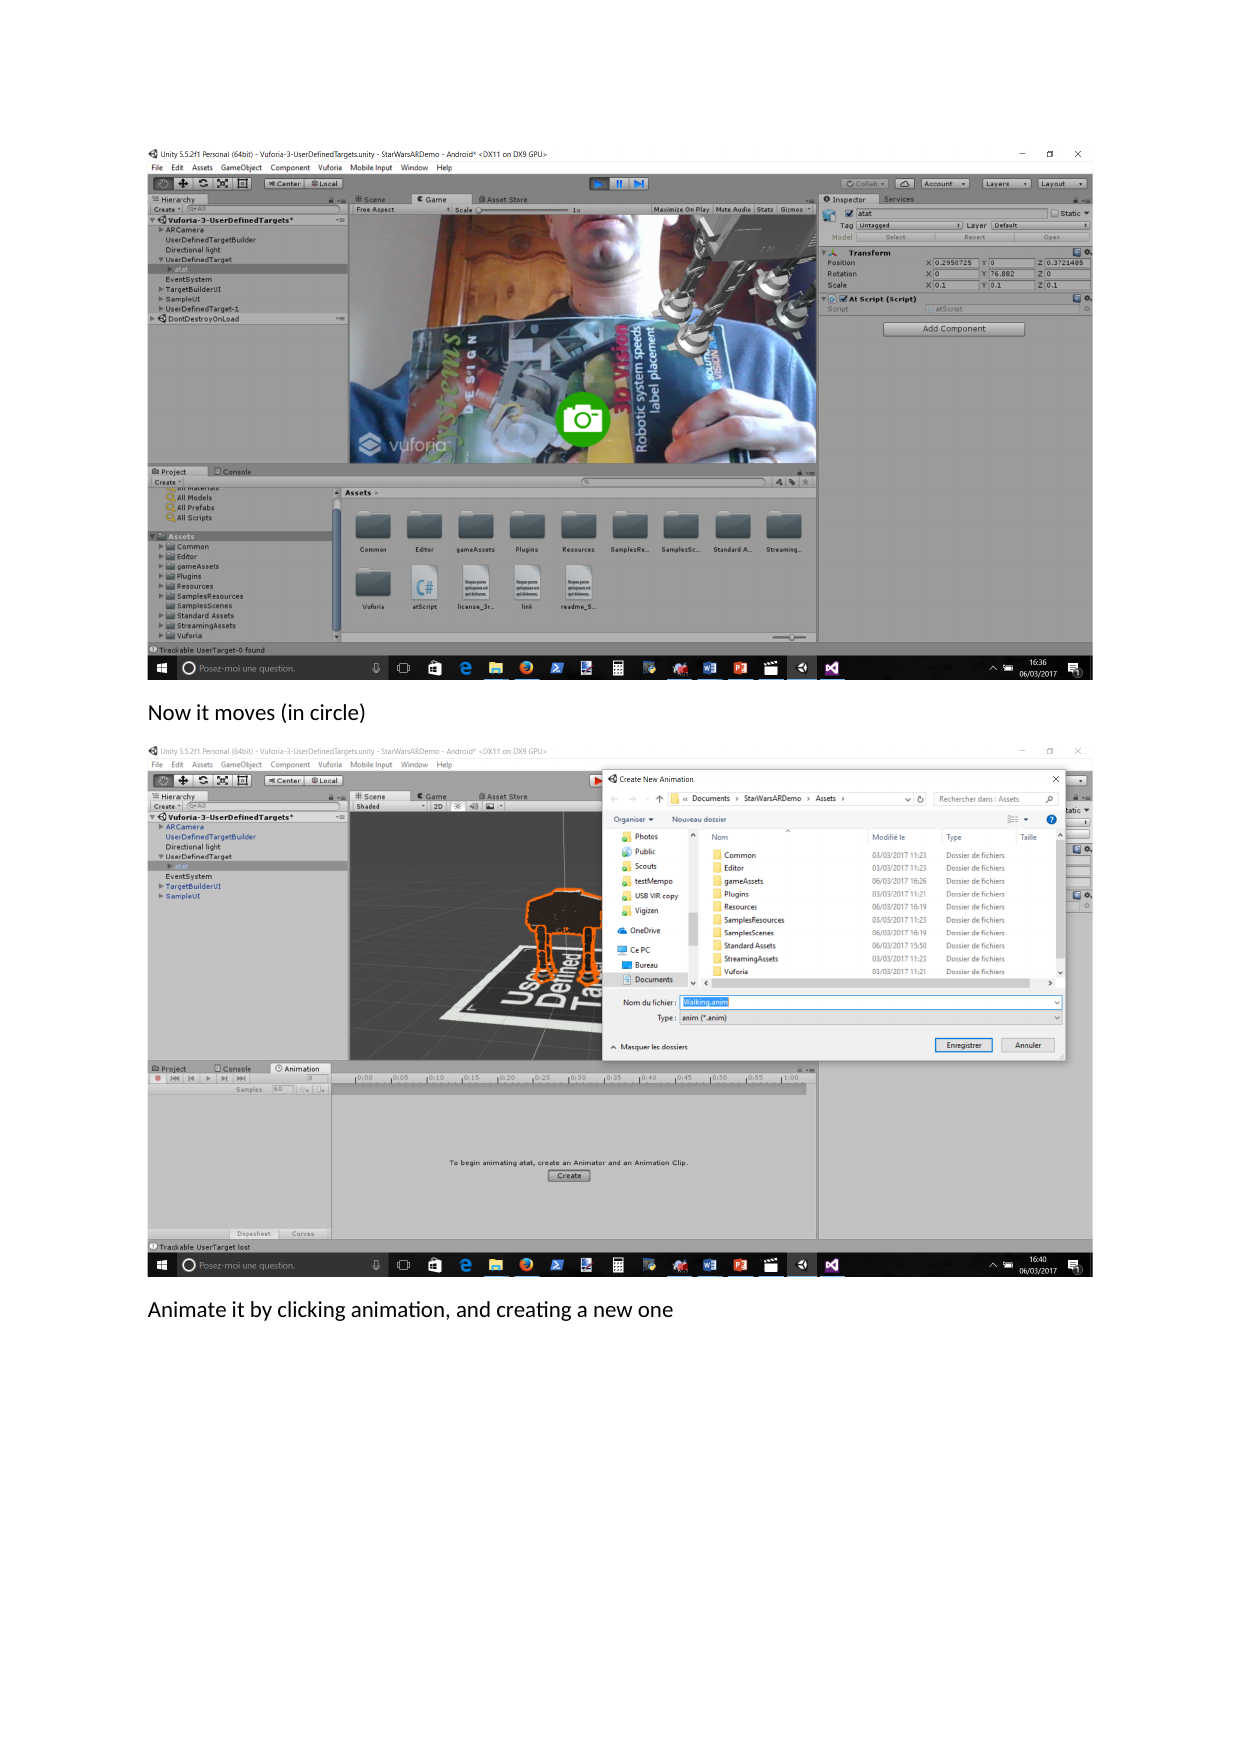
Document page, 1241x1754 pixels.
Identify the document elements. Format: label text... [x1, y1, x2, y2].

text Animate it by clicking animation, and creating a new one [148, 1295, 1093, 1323]
text Now it moves (in circle) [148, 698, 1093, 726]
picture [147, 147, 1093, 680]
picture [147, 745, 1093, 1277]
